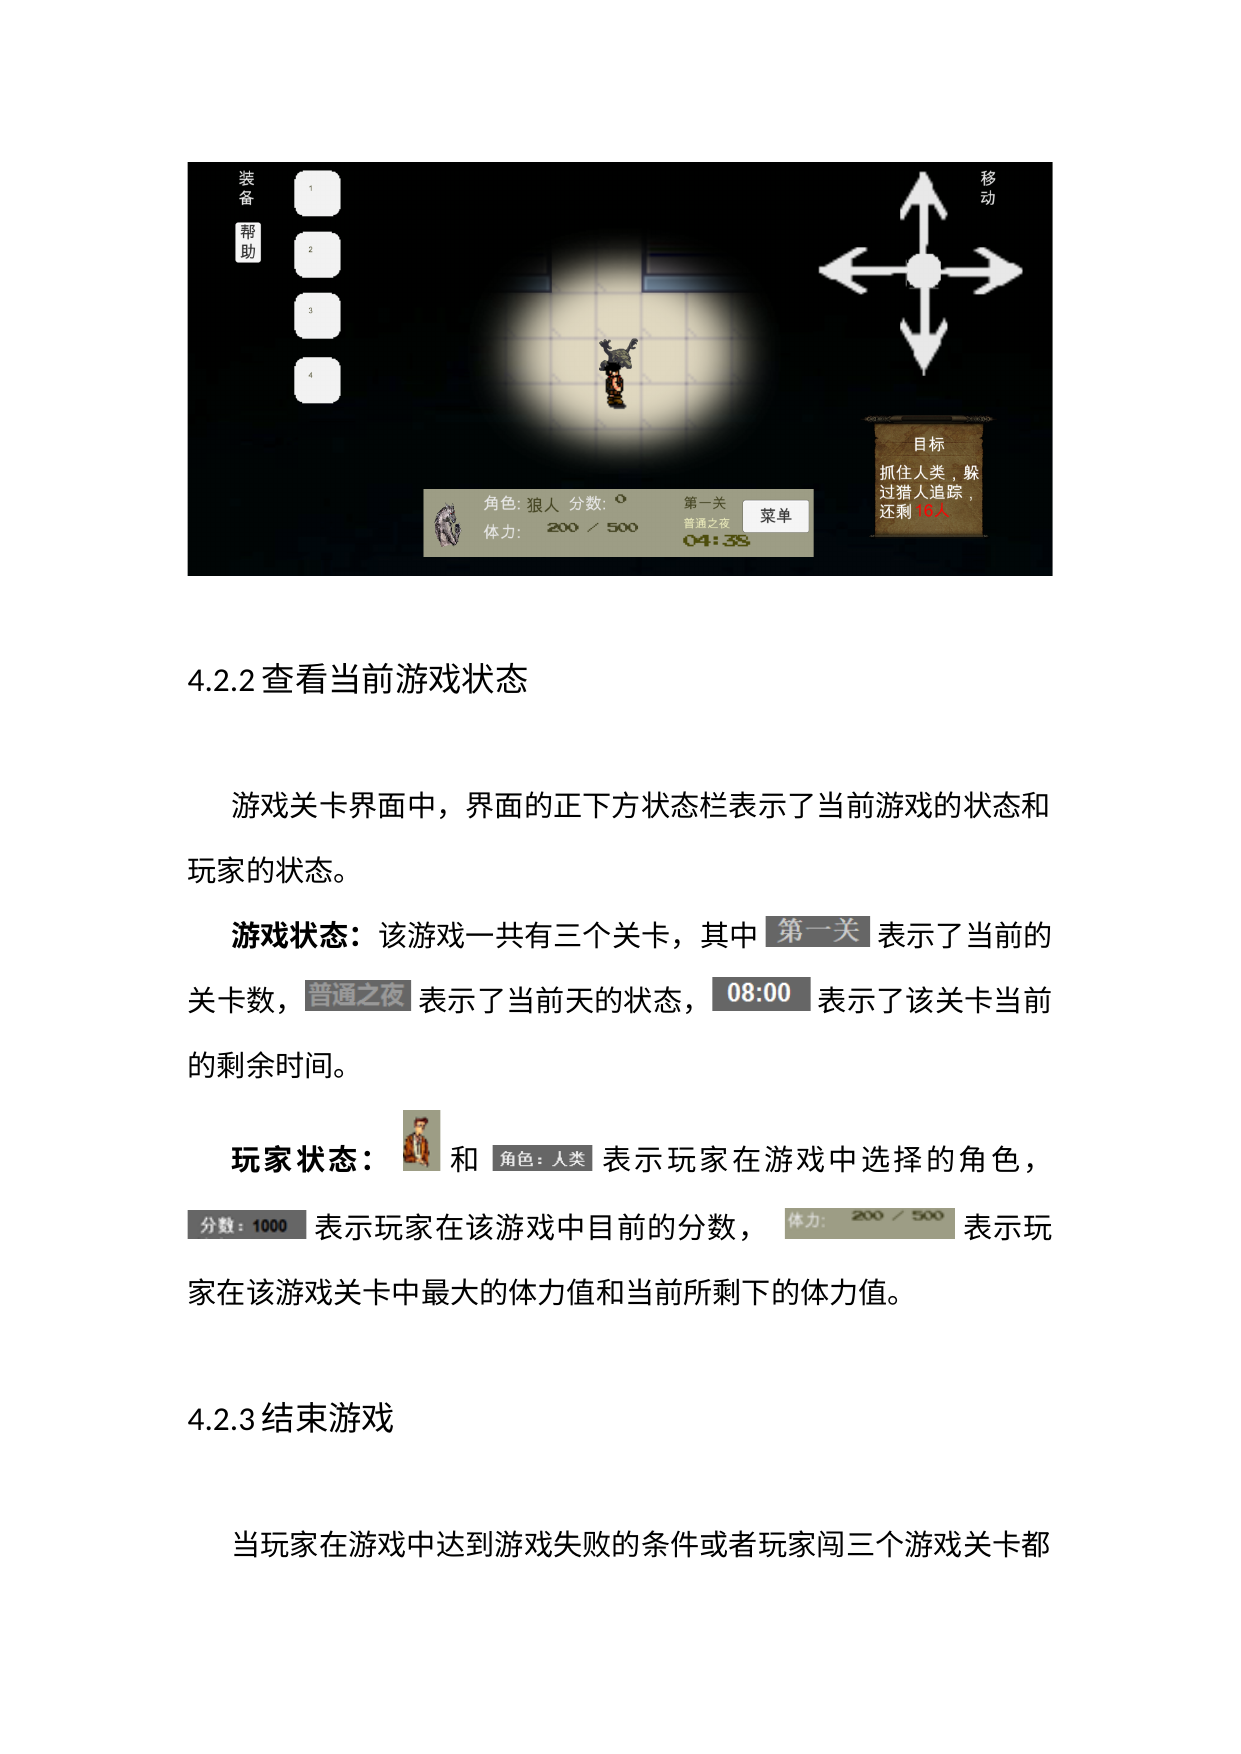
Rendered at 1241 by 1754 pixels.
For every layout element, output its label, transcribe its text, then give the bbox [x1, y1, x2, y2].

picture [403, 1110, 441, 1171]
picture [492, 1145, 593, 1171]
picture [187, 162, 1053, 576]
text 玩家状态： 和 表示玩家在游戏中选择的角色， 表示玩家在该游戏中目前的分数， 表示玩家在该游戏关卡中最大的体力值和当前所剩下的体力值。 [187, 1096, 1053, 1323]
text 游戏状态：该游戏一共有三个关卡，其中 表示了当前的关卡数， 表示了当前天的状态， 表示了该关卡当前的剩余时间。 [187, 901, 1053, 1096]
subtitle 4.2.2查看当前游戏状态 [187, 644, 1053, 709]
picture [187, 1210, 307, 1239]
picture [712, 977, 811, 1011]
subtitle 4.2.3结束游戏 [187, 1383, 1053, 1448]
picture [305, 980, 412, 1011]
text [187, 1510, 1053, 1575]
picture [784, 1208, 955, 1239]
text 游戏关卡界面中，界面的正下方状态栏表示了当前游戏的状态和玩家的状态。 [187, 771, 1053, 901]
picture [765, 916, 871, 947]
